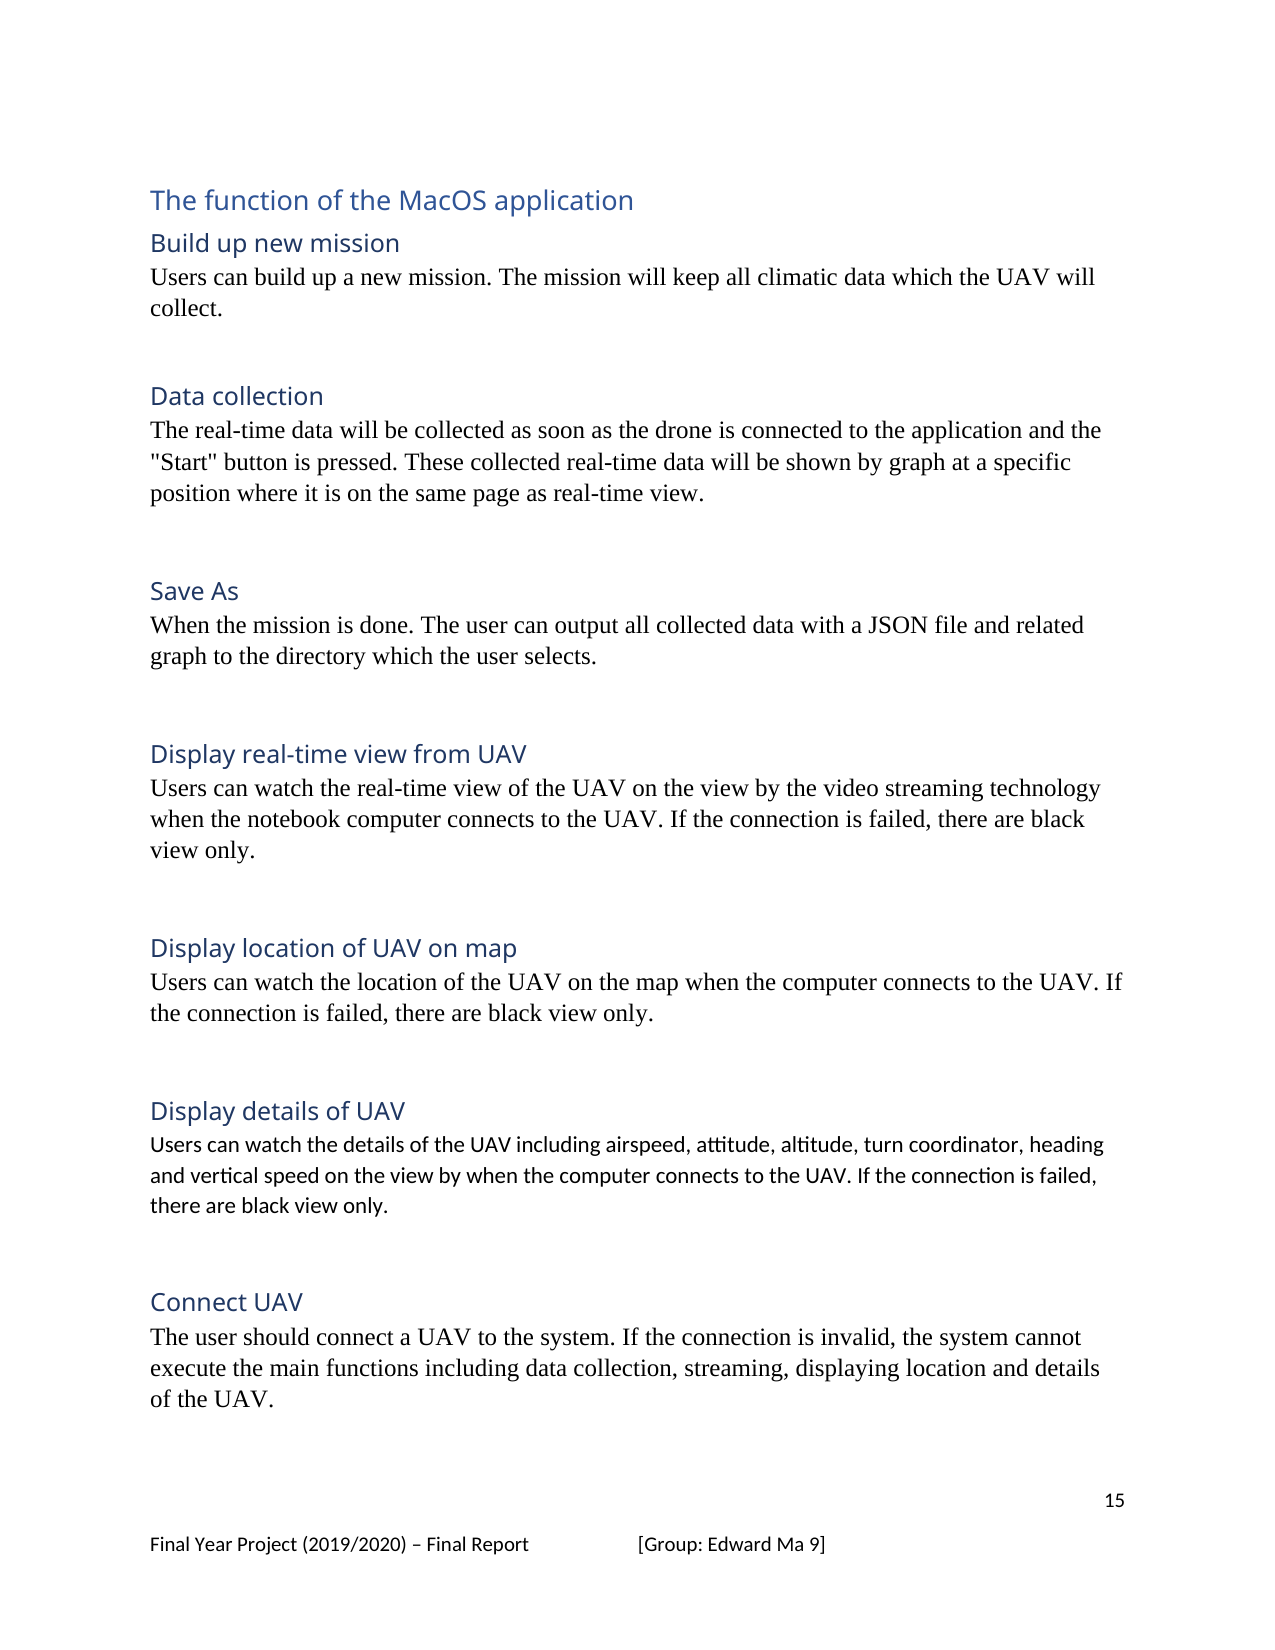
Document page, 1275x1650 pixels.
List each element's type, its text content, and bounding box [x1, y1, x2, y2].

text The user should connect a UAV to the system. If the connection is invalid, the system cannot execute the main functions including data collection, streaming, displaying location and details of the UAV. [150, 1322, 1125, 1412]
subtitle Display real-time view from UAV [150, 736, 1125, 770]
subtitle Connect UAV [150, 1285, 1125, 1319]
subtitle Data collection [150, 379, 1125, 413]
text Users can watch the location of the UAV on the map when the computer connects to the UAV. If the connection is failed, there are black view only. [150, 967, 1125, 1027]
text Users can watch the details of the UAV including airspeed, attitude, altitude, turn coordinator, heading and vertical speed on the view by when the computer connects to the UAV. If the connection is failed, there are black view only. [150, 1131, 1125, 1219]
subtitle Display details of UAV [150, 1094, 1125, 1128]
text When the mission is done. The user can output all collected data with a JSON file and related graph to the directory which the user selects. [150, 610, 1125, 670]
subtitle Display location of UAV on map [150, 931, 1125, 965]
subtitle Build up new mission [150, 225, 1125, 259]
subtitle Save As [150, 573, 1125, 607]
text Users can watch the real-time view of the UAV on the view by the video streaming technology when the notebook computer connects to the UAV. If the connection is failed, there are black view only. [150, 773, 1125, 864]
subtitle The function of the MacOS application [150, 181, 1125, 218]
text Users can build up a new mission. The mission will keep all climatic data which the UAV will collect. [150, 262, 1125, 322]
text The real-time data will be collected as soon as the drone is connected to the application and the "Start" button is pressed. These collected real-time data will be shown by graph at a specific position where it is on the same page as real-time view. [150, 416, 1125, 506]
